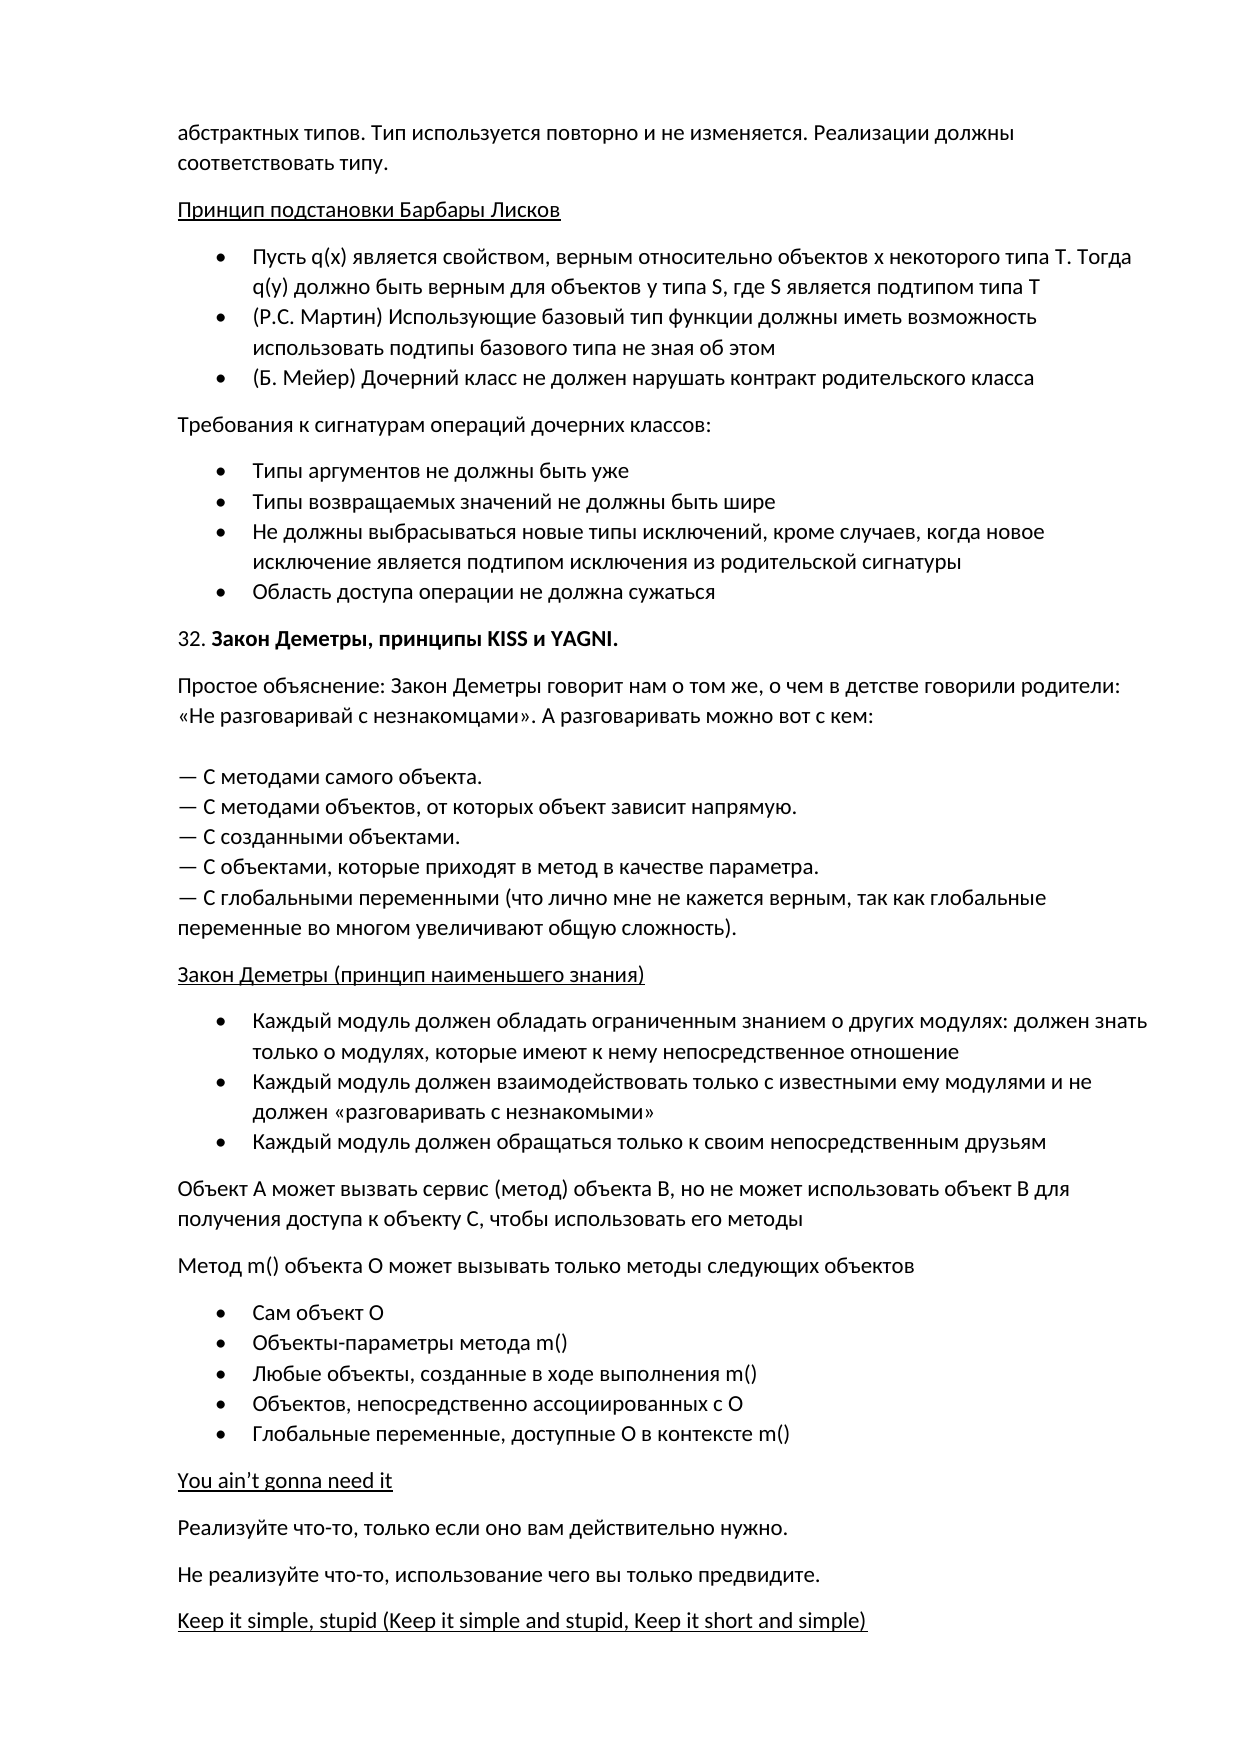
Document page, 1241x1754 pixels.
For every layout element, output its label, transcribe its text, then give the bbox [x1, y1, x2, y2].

text Keep it simple, stupid (Keep it simple and stupid, Keep it short and simple) [177, 1607, 1152, 1635]
text Требования к сигнатурам операций дочерних классов: [177, 410, 1152, 438]
text 32. Закон Деметры, принципы KISS и YAGNI. [177, 624, 1152, 652]
list Каждый модуль должен обращаться только к своим непосредственным друзьям [215, 1127, 1152, 1156]
list Типы возвращаемых значений не должны быть шире [215, 487, 1152, 515]
list (Б. Мейер) Дочерний класс не должен нарушать контракт родительского класса [215, 363, 1152, 391]
text Принцип подстановки Барбары Лисков [177, 195, 1152, 223]
text Метод m() объекта O может вызывать только методы следующих объектов [177, 1251, 1152, 1279]
text Закон Деметры (принцип наименьшего знания) [177, 960, 1152, 988]
text You ain’t gonna need it [177, 1466, 1152, 1494]
text Простое объяснение: Закон Деметры говорит нам о том же, о чем в детстве говорили родители: «Не разговаривай с незнакомцами». А разговаривать можно вот с кем: — С методами самого объекта. — С методами объектов, от которых объект зависит напрямую. — С созданными объектами. — С объектами, которые приходят в метод в качестве параметра. — С глобальными переменными (что лично мне не кажется верным, так как глобальные переменные во многом увеличивают общую сложность). [177, 671, 1152, 941]
list Любые объекты, созданные в ходе выполнения m() [215, 1359, 1152, 1387]
list (Р.С. Мартин) Использующие базовый тип функции должны иметь возможность использовать подтипы базового типа не зная об этом [215, 302, 1152, 361]
list Каждый модуль должен обладать ограниченным знанием о других модулях: должен знать только о модулях, которые имеют к нему непосредственное отношение [215, 1007, 1152, 1065]
list Типы аргументов не должны быть уже [215, 457, 1152, 485]
list Каждый модуль должен взаимодействовать только с известными ему модулями и не должен «разговаривать с незнакомыми» [215, 1067, 1152, 1125]
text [177, 118, 1152, 176]
text Не реализуйте что-то, использование чего вы только предвидите. [177, 1560, 1152, 1588]
list Пусть q(x) является свойством, верным относительно объектов x некоторого типа T. Тогда q(y) должно быть верным для объектов y типа S, где S является подтипом типа T [215, 242, 1152, 300]
list Объекты-параметры метода m() [215, 1328, 1152, 1357]
list Область доступа операции не должна сужаться [215, 577, 1152, 606]
list Глобальные переменные, доступные O в контексте m() [215, 1419, 1152, 1447]
list Не должны выбрасываться новые типы исключений, кроме случаев, когда новое исключение является подтипом исключения из родительской сигнатуры [215, 517, 1152, 575]
text Объект A может вызвать сервис (метод) объекта B, но не может использовать объект B для получения доступа к объекту C, чтобы использовать его методы [177, 1174, 1152, 1233]
text Реализуйте что-то, только если оно вам действительно нужно. [177, 1513, 1152, 1541]
list Объектов, непосредственно ассоциированных с O [215, 1389, 1152, 1417]
list Сам объект O [215, 1298, 1152, 1326]
